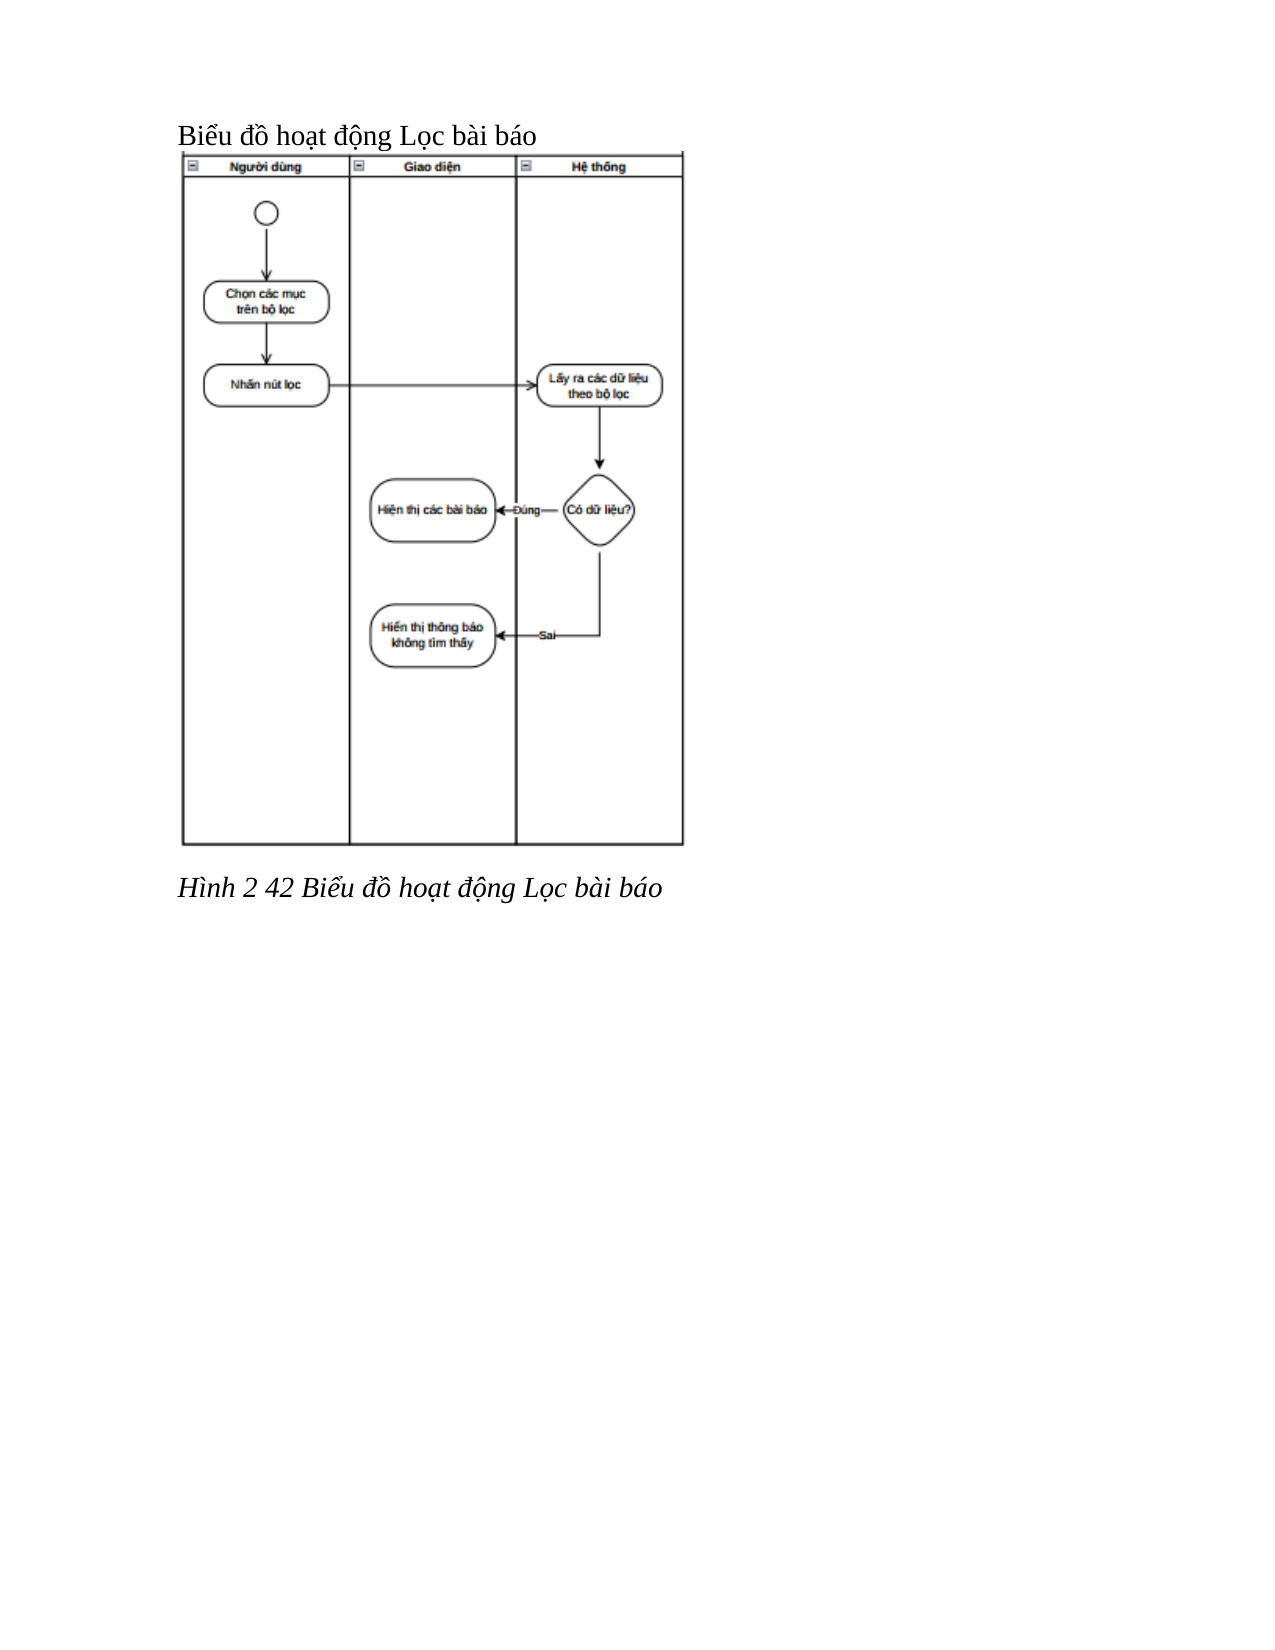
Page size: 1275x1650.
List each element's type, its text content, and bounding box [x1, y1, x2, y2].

picture [177, 151, 690, 854]
subtitle Biểu đồ hoạt động Lọc bài báo [177, 118, 1122, 152]
text Hình 2 42 Biểu đồ hoạt động Lọc bài báo [177, 870, 1122, 904]
